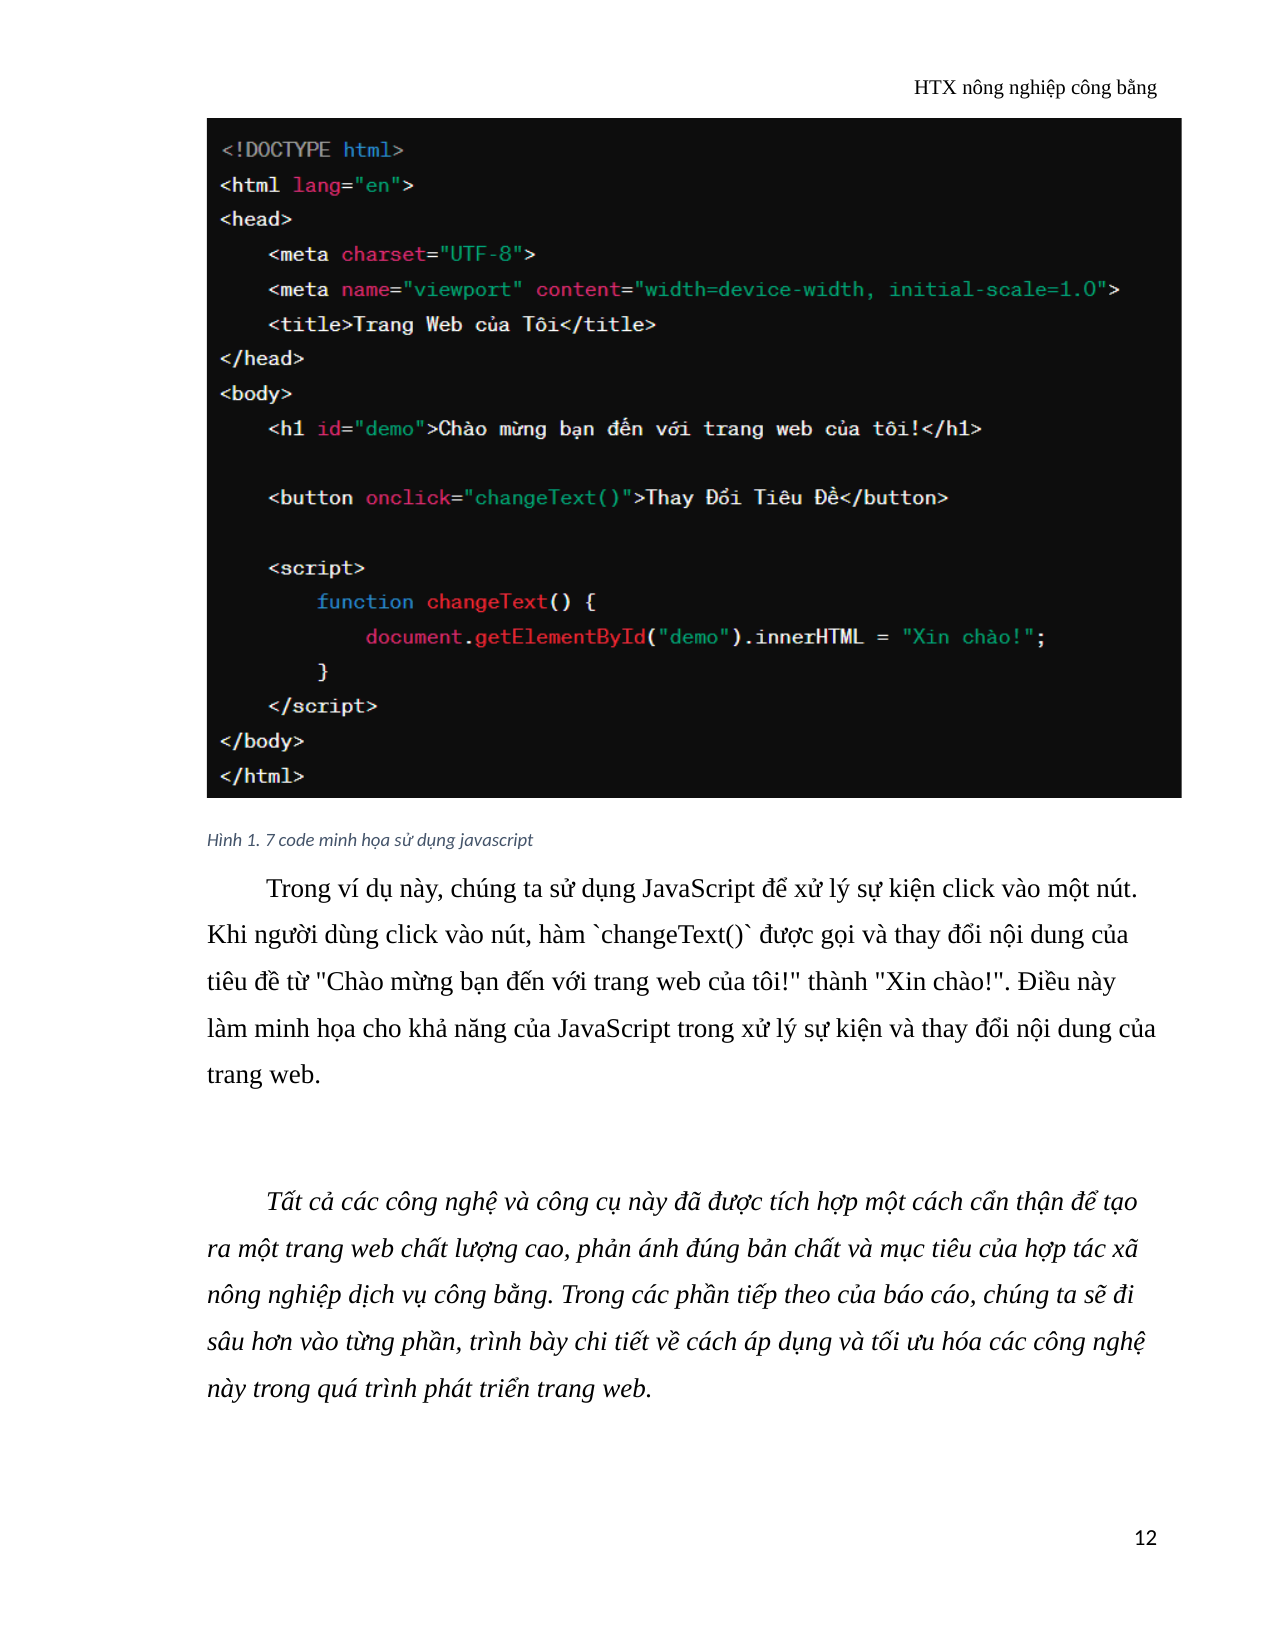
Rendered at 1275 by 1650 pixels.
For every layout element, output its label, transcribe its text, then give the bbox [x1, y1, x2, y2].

text Trong ví dụ này, chúng ta sử dụng JavaScript để xử lý sự kiện click vào một nút. Khi người dùng click vào nút, hàm `changeText()` được gọi và thay đổi nội dung của tiêu đề từ "Chào mừng bạn đến với trang web của tôi!" thành "Xin chào!". Điều này làm minh họa cho khả năng của JavaScript trong xử lý sự kiện và thay đổi nội dung của trang web. [207, 872, 1157, 1089]
text Tất cả các công nghệ và công cụ này đã được tích hợp một cách cẩn thận để tạo ra một trang web chất lượng cao, phản ánh đúng bản chất và mục tiêu của hợp tác xã nông nghiệp dịch vụ công bằng. Trong các phần tiếp theo của báo cáo, chúng ta sẽ đi sâu hơn vào từng phần, trình bày chi tiết về cách áp dụng và tối ưu hóa các công nghệ này trong quá trình phát triển trang web. [207, 1185, 1157, 1403]
picture [206, 118, 1182, 798]
text Hình 1. 7 code minh họa sử dụng javascript [207, 828, 1157, 851]
